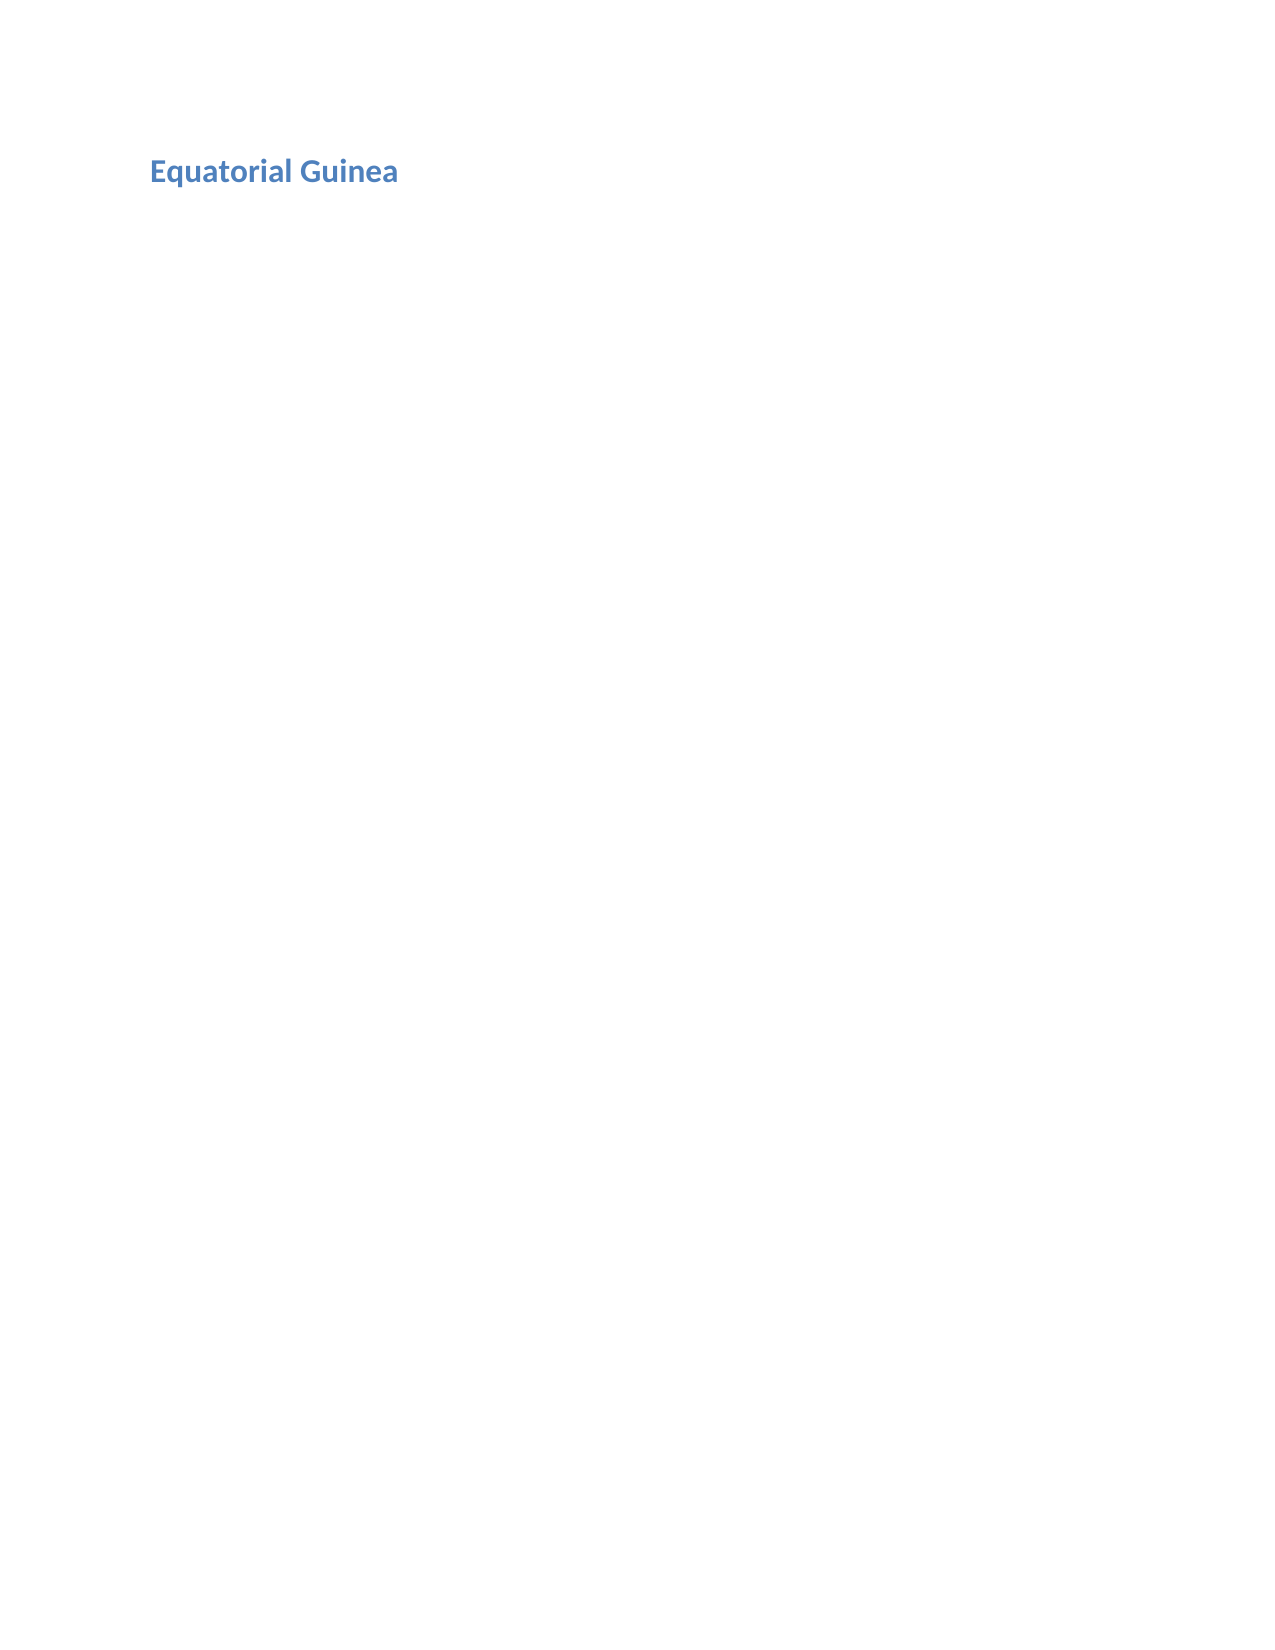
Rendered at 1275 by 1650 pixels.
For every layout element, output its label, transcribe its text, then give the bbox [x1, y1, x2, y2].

subtitle Equatorial Guinea [150, 150, 1125, 191]
